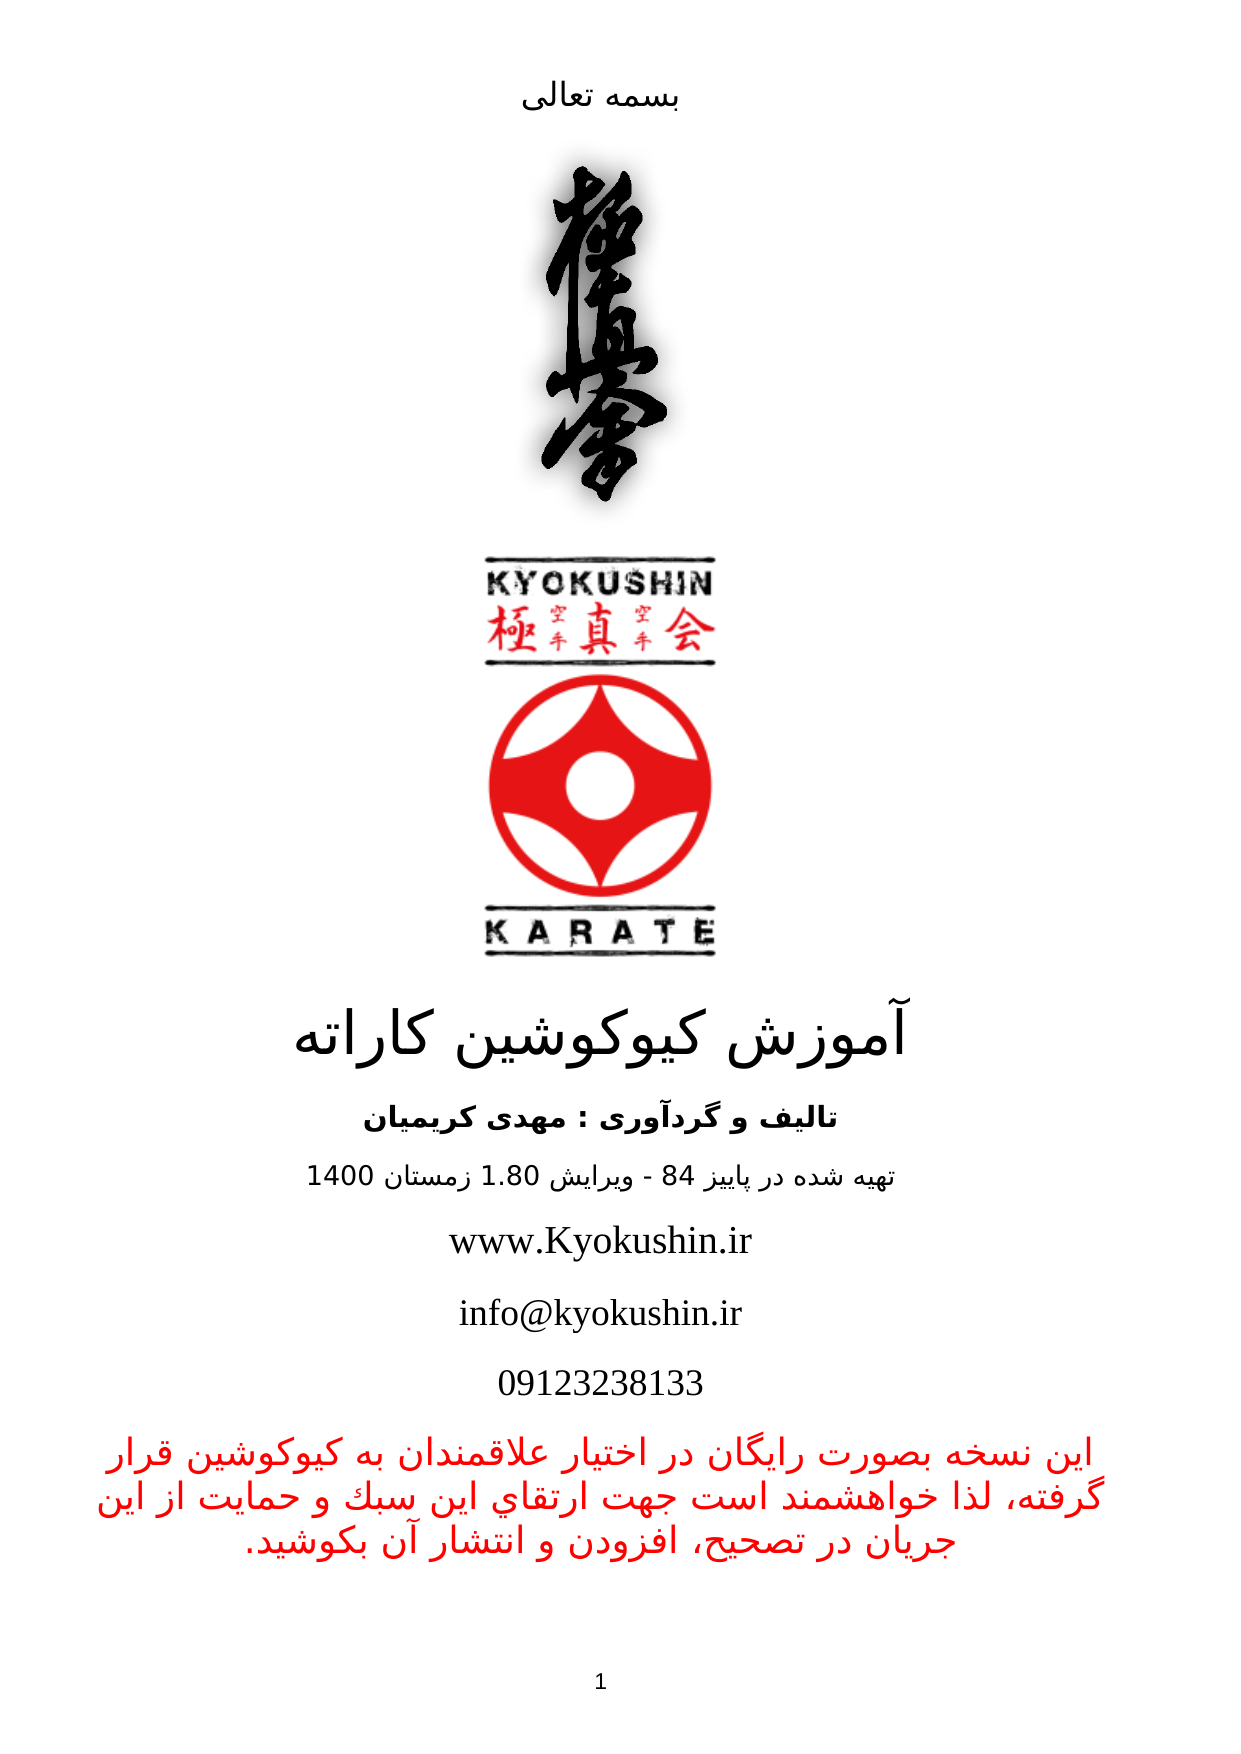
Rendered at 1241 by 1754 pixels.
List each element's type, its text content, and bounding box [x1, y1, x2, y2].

text www.Kyokushin.ir [66, 1217, 1135, 1262]
picture [531, 159, 677, 508]
text بسمه تعالی [66, 75, 1135, 114]
text info@kyokushin.ir [66, 1290, 1135, 1333]
picture [471, 550, 730, 974]
text آموزش کیوکوشین کاراته [66, 998, 1135, 1069]
text تالیف و گردآوری : مهدی کریمیان [66, 1100, 1135, 1134]
text اين نسخه بصورت رايگان در اختيار علاقمندان به كيوكوشين قرار گرفته، لذا خواهشمند است جهت ارتقاي اين سبك و حمايت از اين جريان در تصحيح، افزودن و انتشار آن بكوشيد. [66, 1431, 1135, 1562]
text 09123238133 [66, 1361, 1135, 1404]
text تهیه شده در پاییز 84 - ویرایش 1.80 زمستان 1400 [66, 1160, 1135, 1191]
